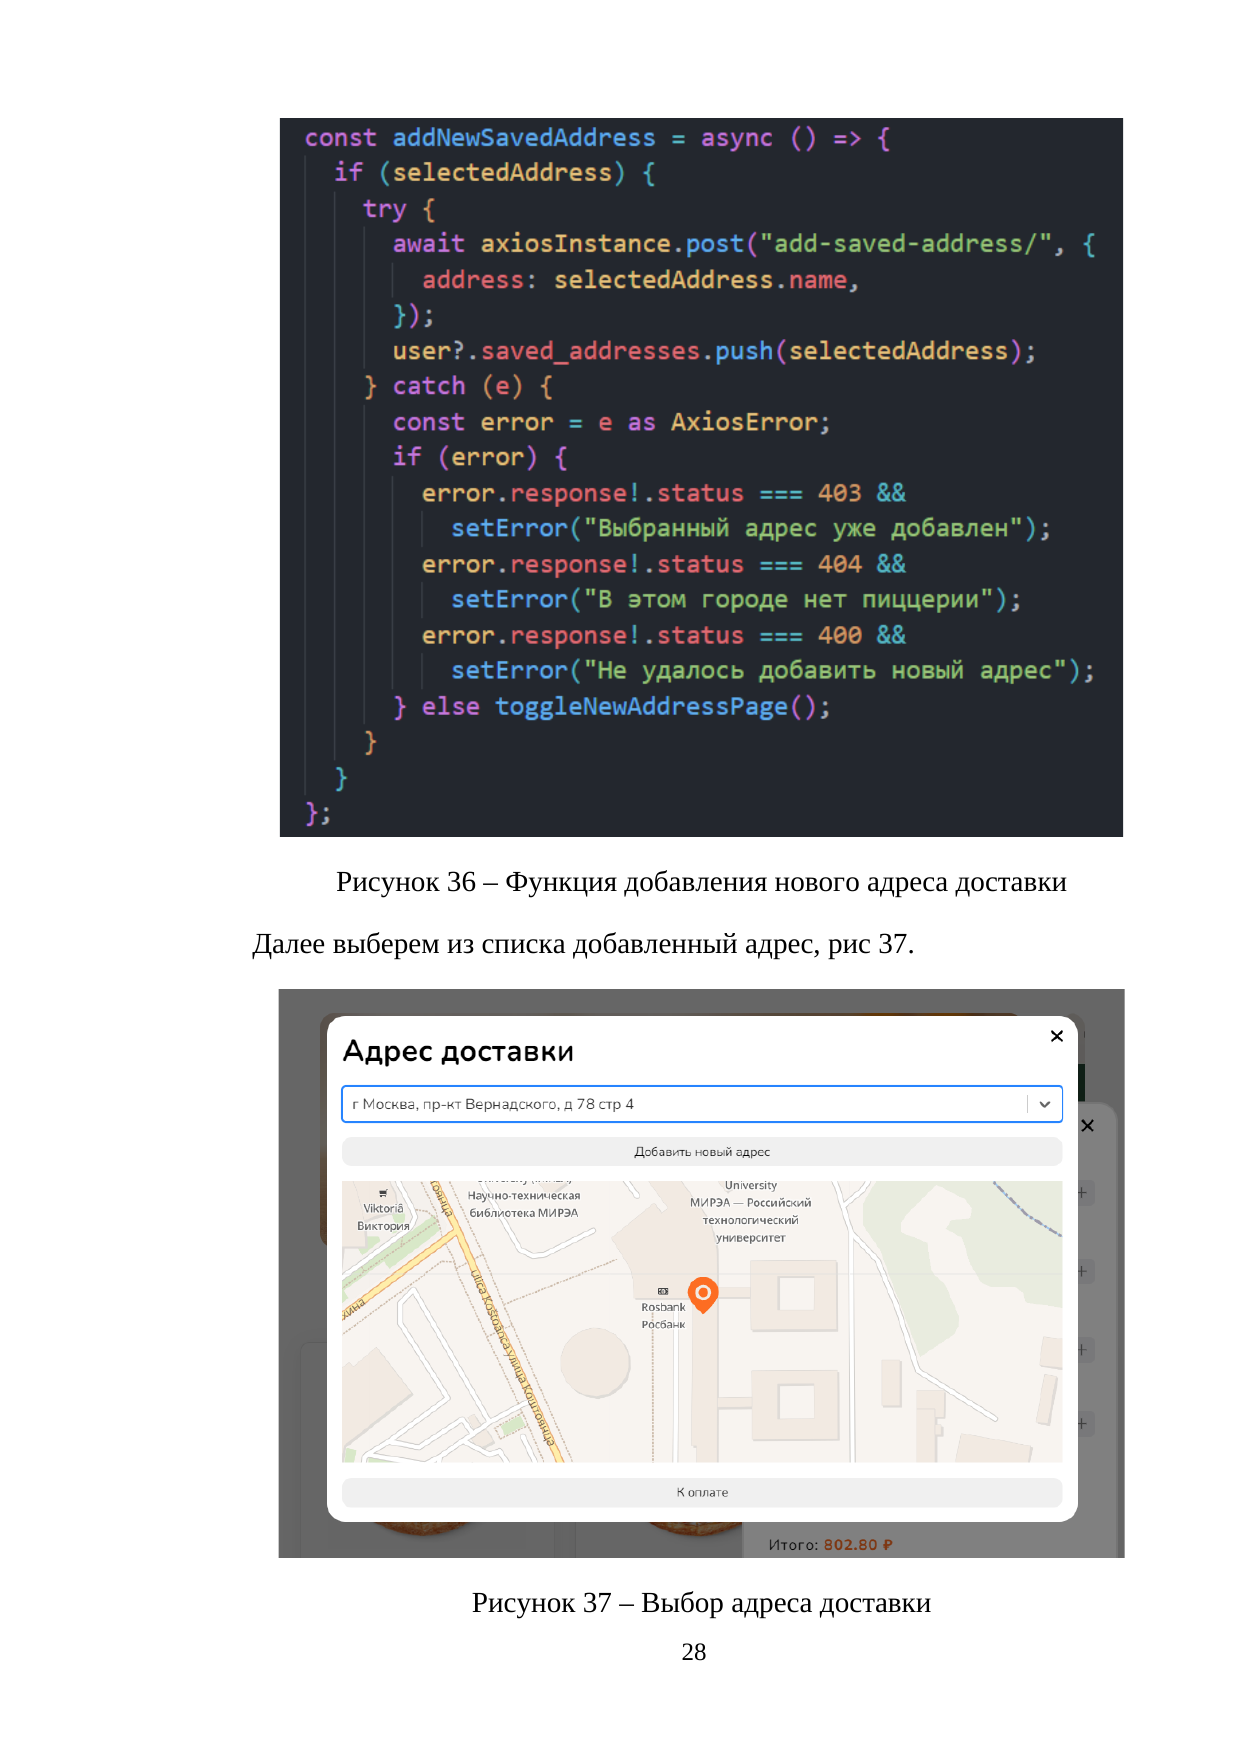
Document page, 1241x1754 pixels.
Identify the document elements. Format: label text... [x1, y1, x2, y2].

picture [279, 118, 1124, 837]
text Рисунок 37 – Выбор адреса доставки [178, 1585, 1151, 1618]
text Рисунок 36 – Функция добавления нового адреса доставки [178, 864, 1151, 897]
text Далее выберем из списка добавленный адрес, рис 37. [178, 927, 1151, 960]
picture [278, 989, 1125, 1558]
